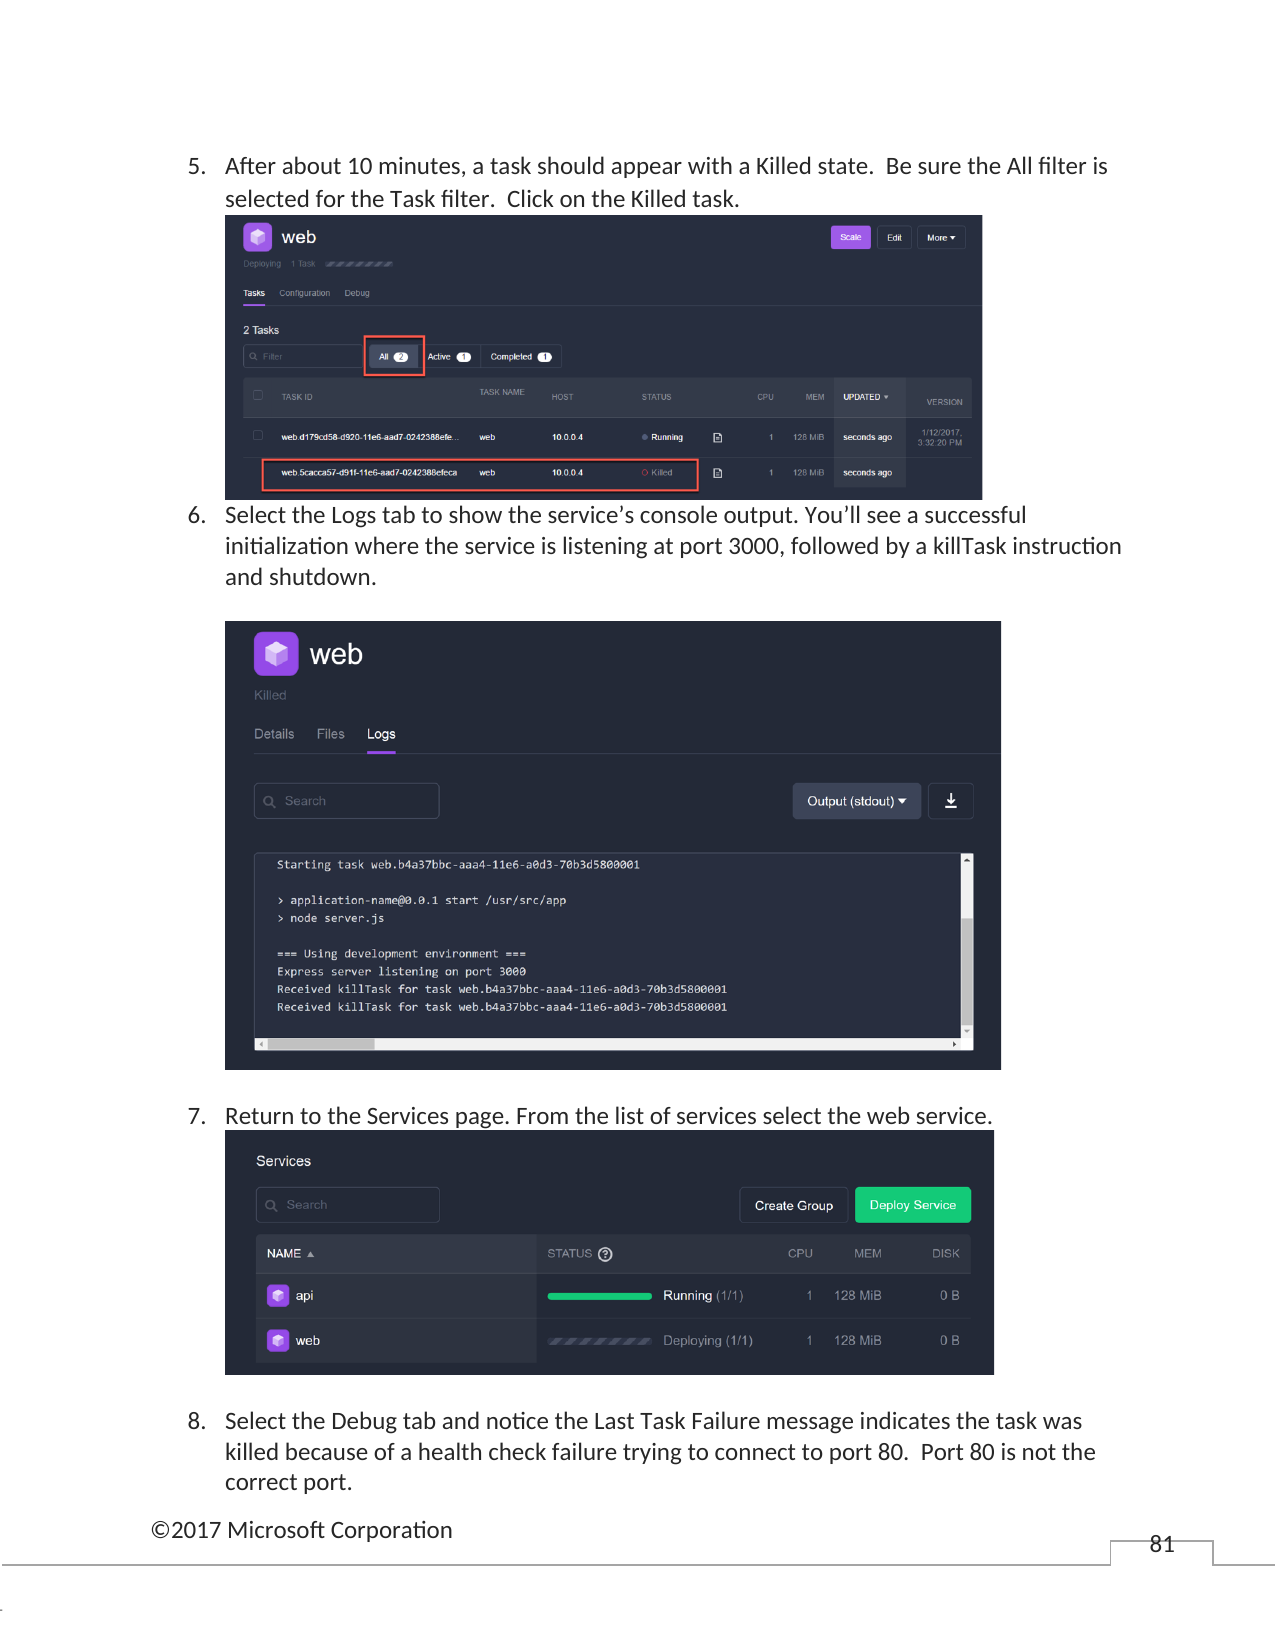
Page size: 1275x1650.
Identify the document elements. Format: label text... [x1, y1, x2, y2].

picture [225, 621, 1002, 1070]
picture [225, 1130, 995, 1375]
picture [225, 215, 983, 500]
list After about 10 minutes, a task should appear with a Killed state. Be sure the All filter is selected for the Task filter. Click on the Killed task. [187, 150, 1125, 213]
list Return to the Services page. From the list of services select the web service. [187, 1100, 1125, 1131]
list Select the Debug tab and notice the Last Task Failure message indicates the task was killed because of a health check failure trying to connect to port 80. Port 80 is not the correct port. [187, 1405, 1125, 1497]
list Select the Logs tab to show the service’s console output. You’ll see a successful initialization where the service is listening at port 3000, followed by a killTask instruction and shutdown. [187, 499, 1125, 591]
